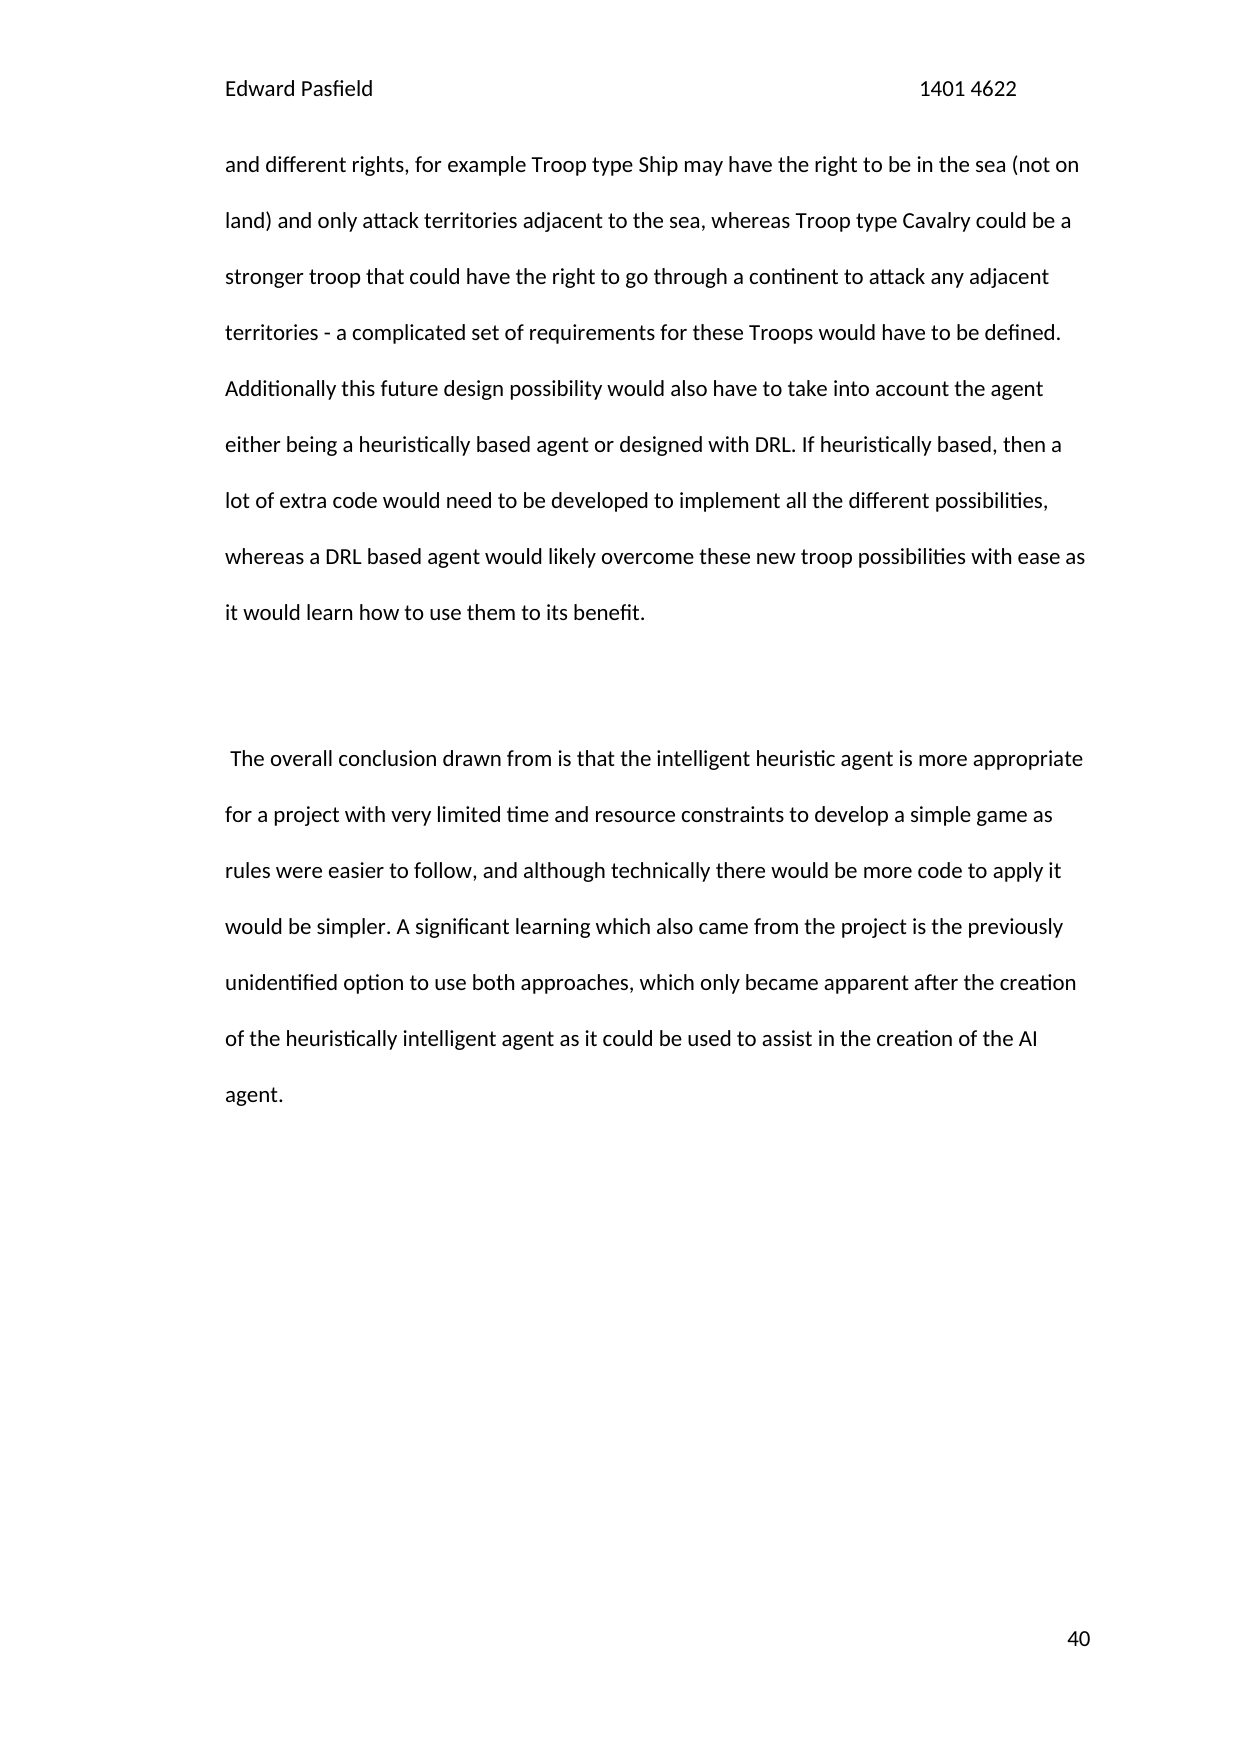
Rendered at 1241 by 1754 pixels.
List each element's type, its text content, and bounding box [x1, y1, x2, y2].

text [225, 150, 1090, 626]
text The overall conclusion drawn from is that the intelligent heuristic agent is more appropriate for a project with very limited time and resource constraints to develop a simple game as rules were easier to follow, and although technically there would be more code to apply it would be simpler. A significant learning which also came from the project is the previously unidentified option to use both approaches, which only became apparent after the creation of the heuristically intelligent agent as it could be used to assist in the creation of the AI agent. [225, 744, 1090, 1108]
